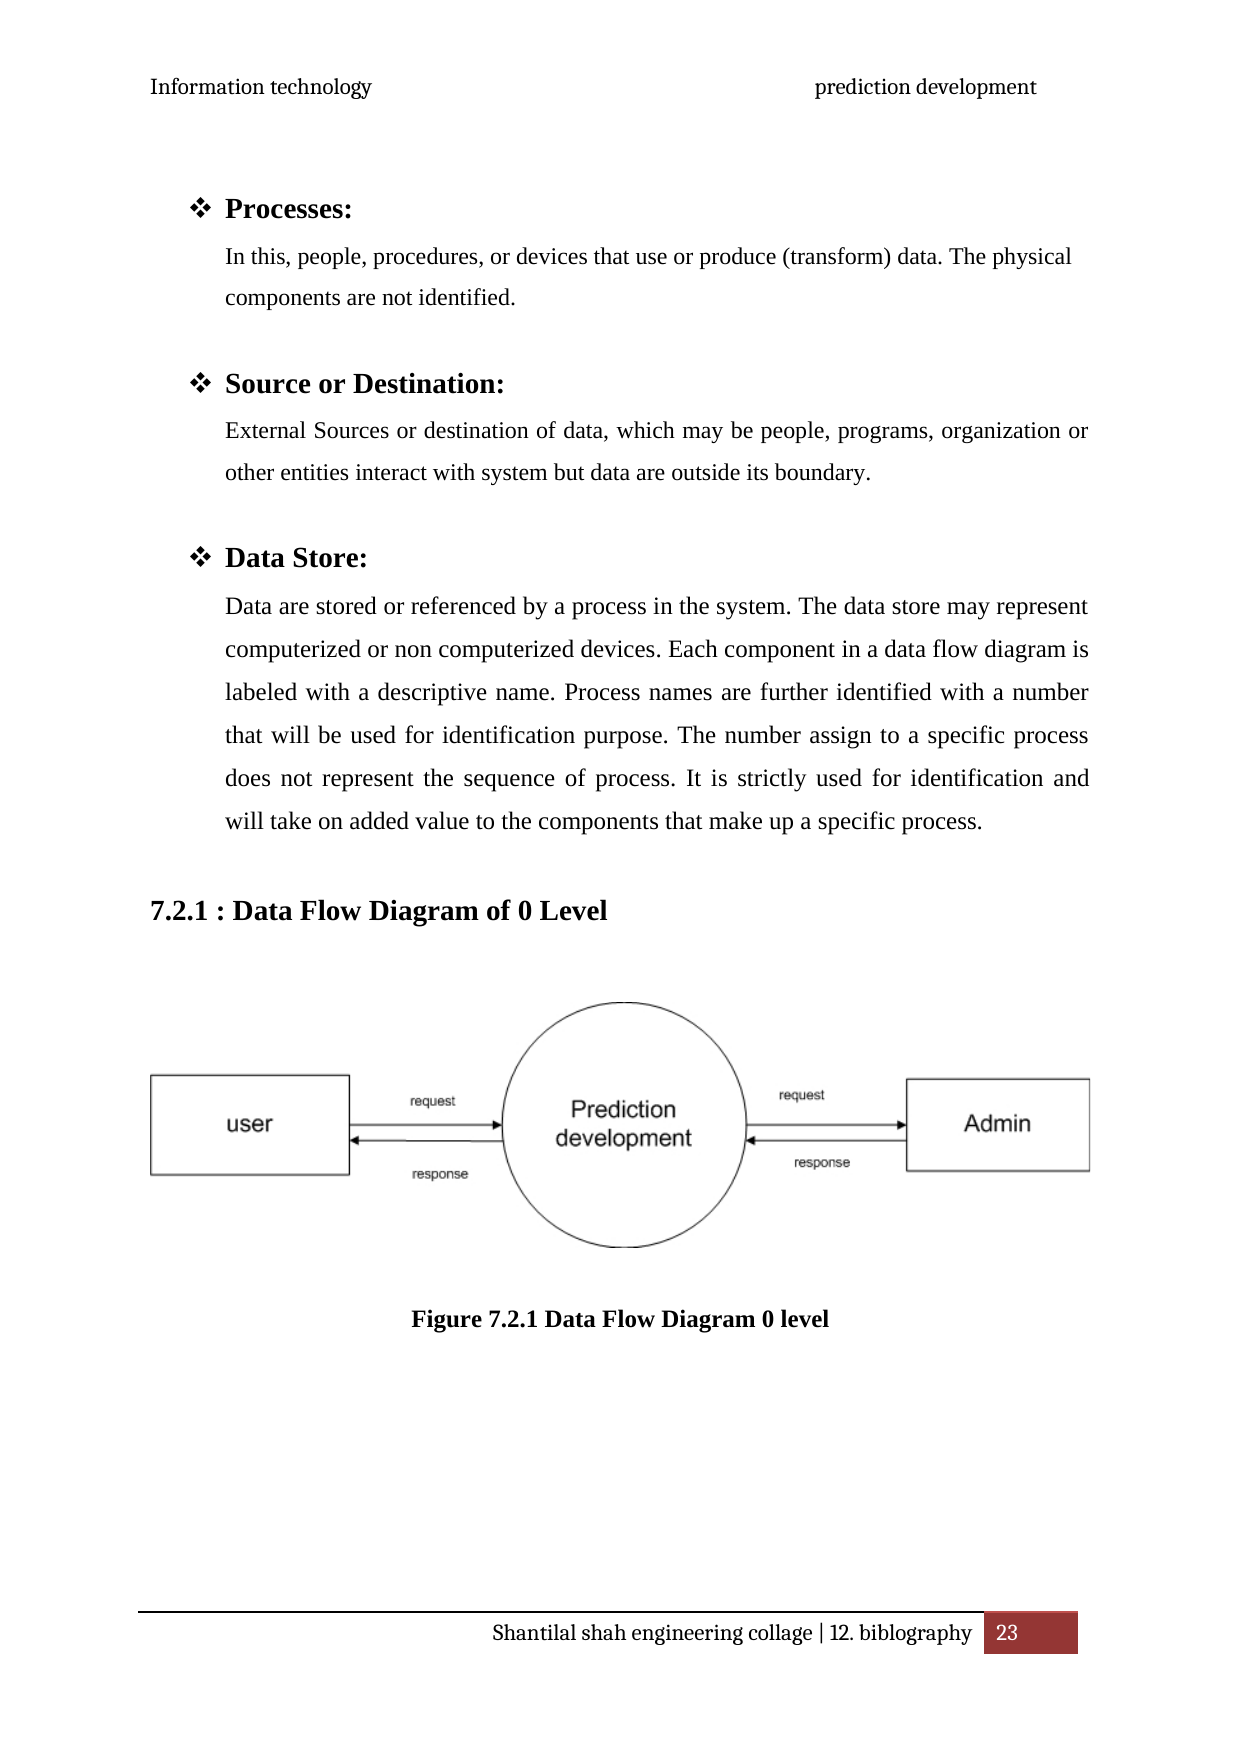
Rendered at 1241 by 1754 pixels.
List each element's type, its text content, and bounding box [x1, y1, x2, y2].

text Figure 7.2.1 Data Flow Diagram 0 level [150, 1304, 1090, 1332]
picture [150, 1002, 1091, 1248]
list Processes: [187, 191, 1090, 225]
text 7.2.1 : Data Flow Diagram of 0 Level [150, 893, 1090, 926]
list Data Store: [187, 540, 1090, 574]
text Data are stored or referenced by a process in the system. The data store may represent computerized or non computerized devices. Each component in a data flow diagram is labeled with a descriptive name. Process names are further identified with a number that will be used for identification purpose. The number assign to a specific process does not represent the sequence of process. It is strictly used for identification and will take on added value to the components that make up a specific process. [225, 591, 1090, 835]
list Source or Destination: [187, 366, 1090, 399]
text In this, people, procedures, or devices that use or produce (transform) data. The physical components are not identified. [225, 242, 1090, 311]
text External Sources or destination of data, which may be people, programs, organization or other entities interact with system but data are outside its boundary. [225, 416, 1090, 485]
